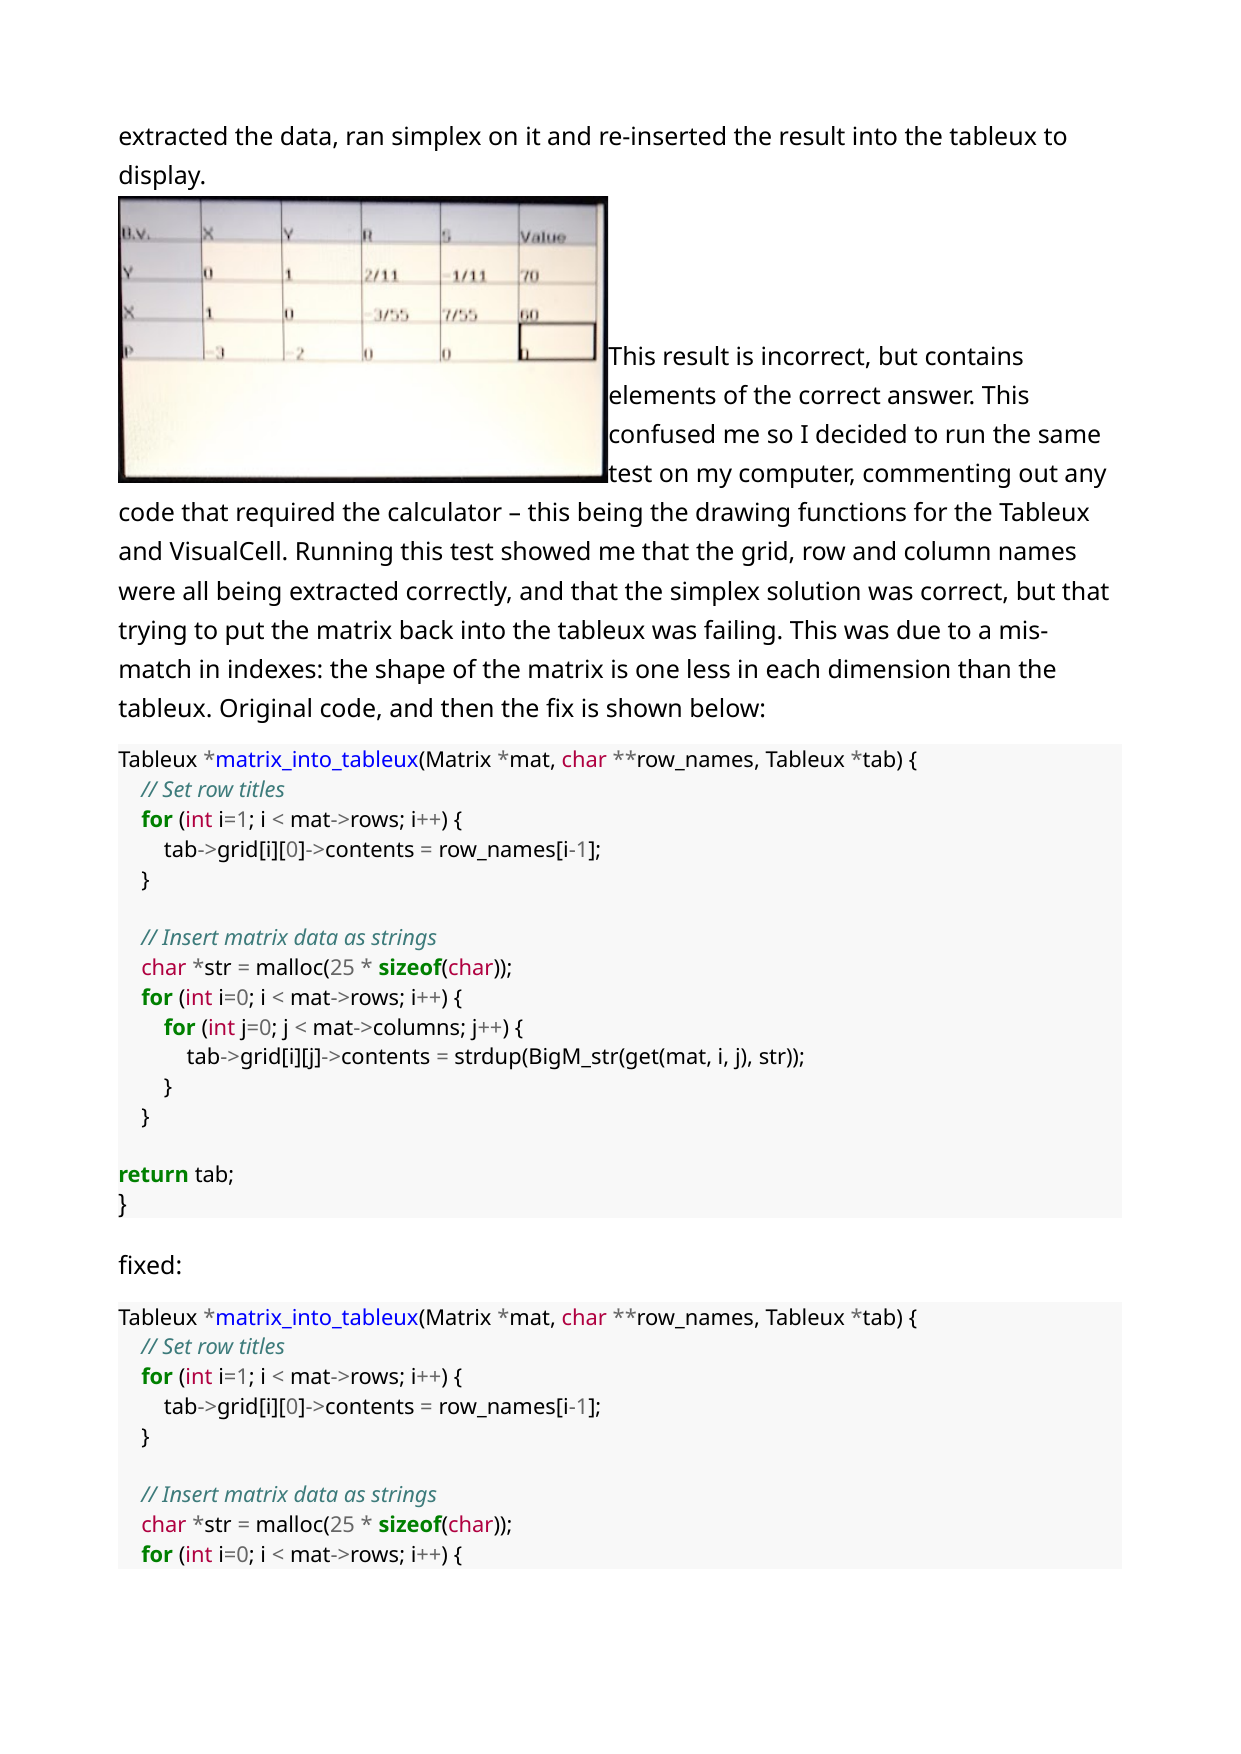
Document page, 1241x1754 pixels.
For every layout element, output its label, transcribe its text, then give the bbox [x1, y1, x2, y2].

text } [118, 1071, 1122, 1101]
text for (int i=0; i < mat->rows; i++) { [118, 982, 1122, 1012]
text char *str = malloc(25 * sizeof(char)); [118, 1509, 1122, 1539]
text for (int i=1; i < mat->rows; i++) { [118, 804, 1122, 834]
text // Set row titles [118, 774, 1122, 804]
text for (int j=0; j < mat->columns; j++) { [118, 1012, 1122, 1041]
text } [118, 1421, 1122, 1451]
text tab->grid[i][0]->contents = row_names[i-1]; [118, 834, 1122, 864]
text // Set row titles [118, 1331, 1122, 1361]
text This result is incorrect, but contains elements of the correct answer. This confused me so I decided to run the same test on my computer, commenting out any code that required the calculator – this being the drawing functions for the Tableux and VisualCell. Running this test showed me that the grid, row and column names were all being extracted correctly, and that the simplex solution was correct, but that trying to put the matrix back into the tableux was failing. This was due to a mis-match in indexes: the shape of the matrix is one less in each dimension than the tableux. Original code, and then the fix is shown below: [118, 338, 1122, 725]
text } [118, 864, 1122, 893]
text Tableux *matrix_into_tableux(Matrix *mat, char **row_names, Tableux *tab) { [118, 1302, 1122, 1331]
text Tableux *matrix_into_tableux(Matrix *mat, char **row_names, Tableux *tab) { [118, 744, 1122, 774]
text return tab; [118, 1159, 1122, 1189]
text tab->grid[i][0]->contents = row_names[i-1]; [118, 1391, 1122, 1421]
text } [118, 1189, 1122, 1218]
text for (int i=0; i < mat->rows; i++) { [118, 1539, 1122, 1569]
text // Insert matrix data as strings [118, 922, 1122, 952]
text tab->grid[i][j]->contents = strdup(BigM_str(get(mat, i, j), str)); [118, 1041, 1122, 1071]
text for (int i=1; i < mat->rows; i++) { [118, 1361, 1122, 1391]
text fixed: [118, 1248, 1122, 1282]
text // Insert matrix data as strings [118, 1479, 1122, 1509]
text } [118, 1101, 1122, 1131]
text char *str = malloc(25 * sizeof(char)); [118, 952, 1122, 982]
picture [118, 196, 609, 483]
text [118, 118, 1122, 191]
